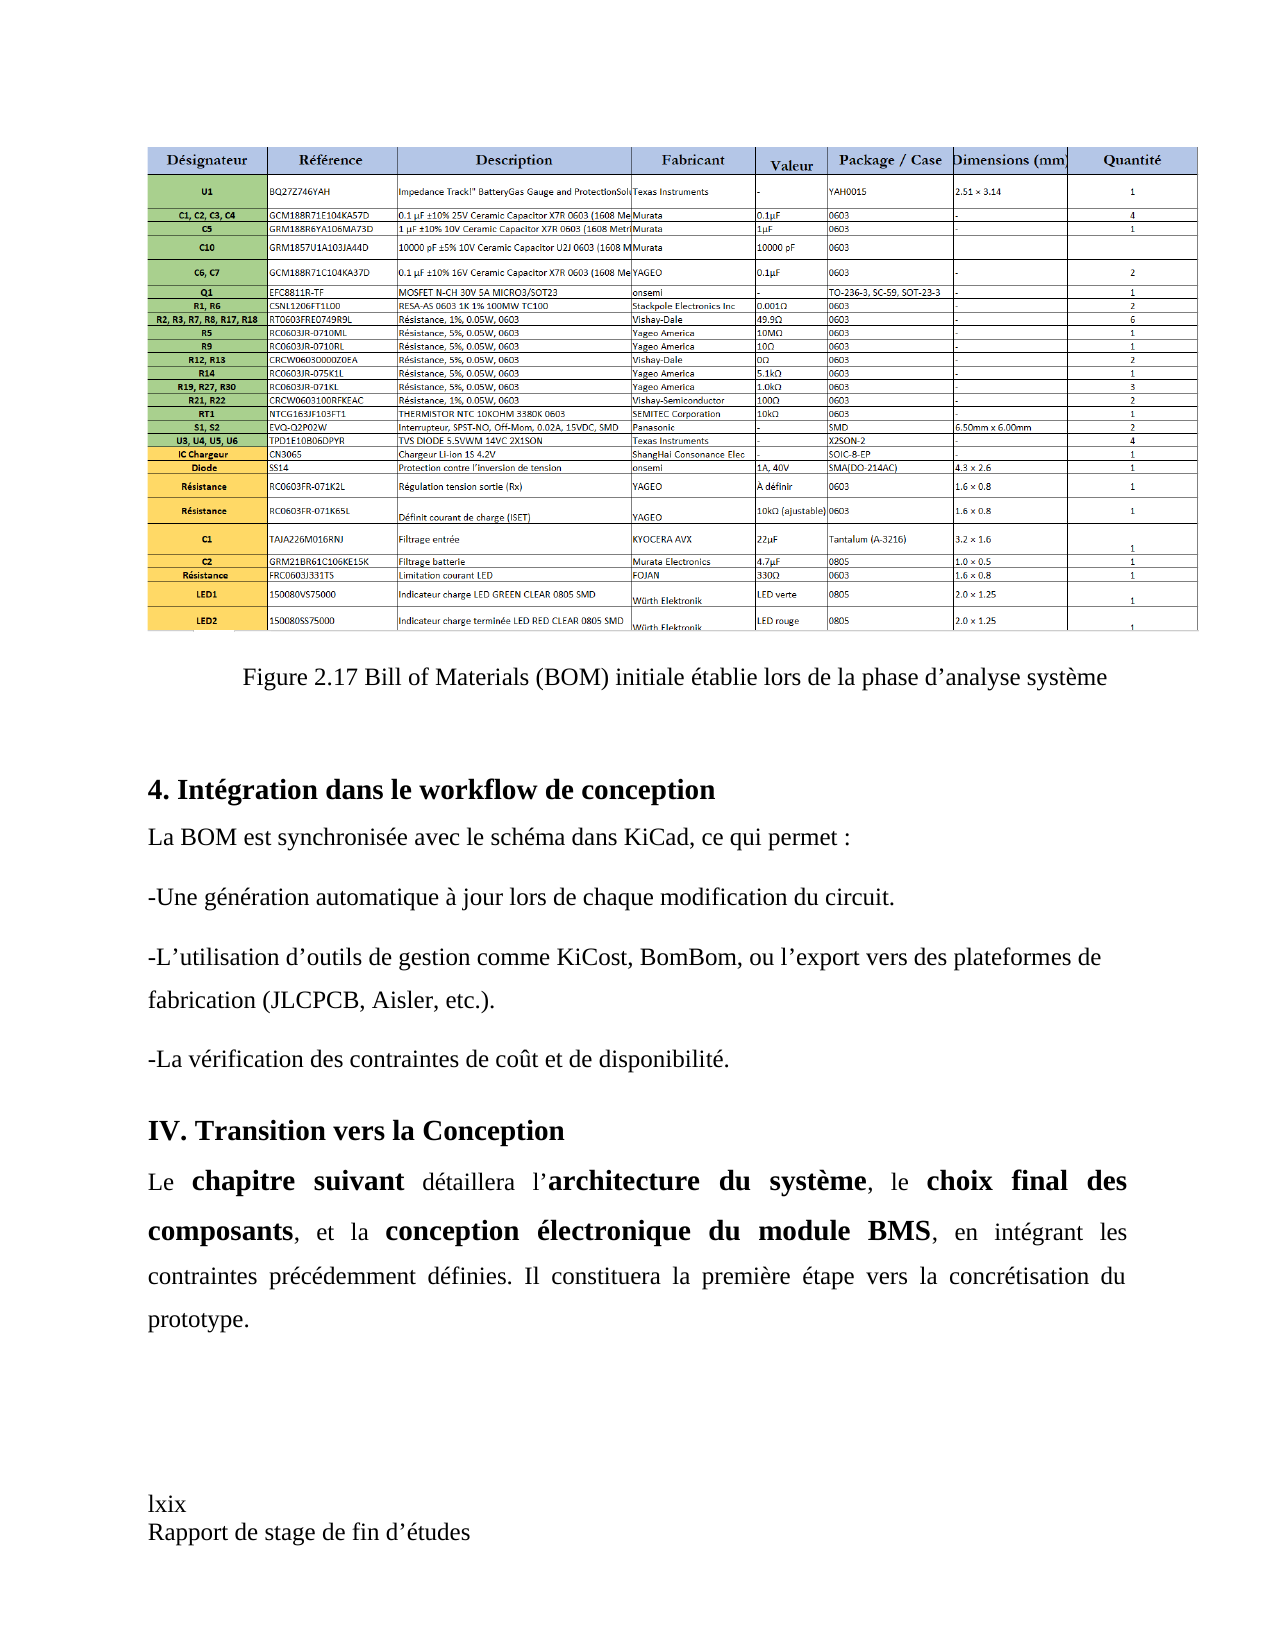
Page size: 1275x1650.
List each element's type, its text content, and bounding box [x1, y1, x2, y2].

text -Une génération automatique à jour lors de chaque modification du circuit. [148, 882, 1127, 911]
text La BOM est synchronisée avec le schéma dans KiCad, ce qui permet : [148, 822, 1127, 851]
text Figure 2.17 Bill of Materials (BOM) initiale établie lors de la phase d’analyse système [223, 662, 1127, 691]
text Le chapitre suivant détaillera l’architecture du système, le choix final des composants, et la conception électronique du module BMS, en intégrant les contraintes précédemment définies. Il constituera la première étape vers la concrétisation du prototype. [148, 1163, 1127, 1333]
text IV. Transition vers la Conception [148, 1113, 1127, 1146]
picture [147, 147, 1199, 632]
text -La vérification des contraintes de coût et de disponibilité. [148, 1044, 1127, 1073]
text -L’utilisation d’outils de gestion comme KiCost, BomBom, ou l’export vers des plateformes de fabrication (JLCPCB, Aisler, etc.). [148, 942, 1127, 1013]
text 4. Intégration dans le workflow de conception [148, 772, 1127, 805]
